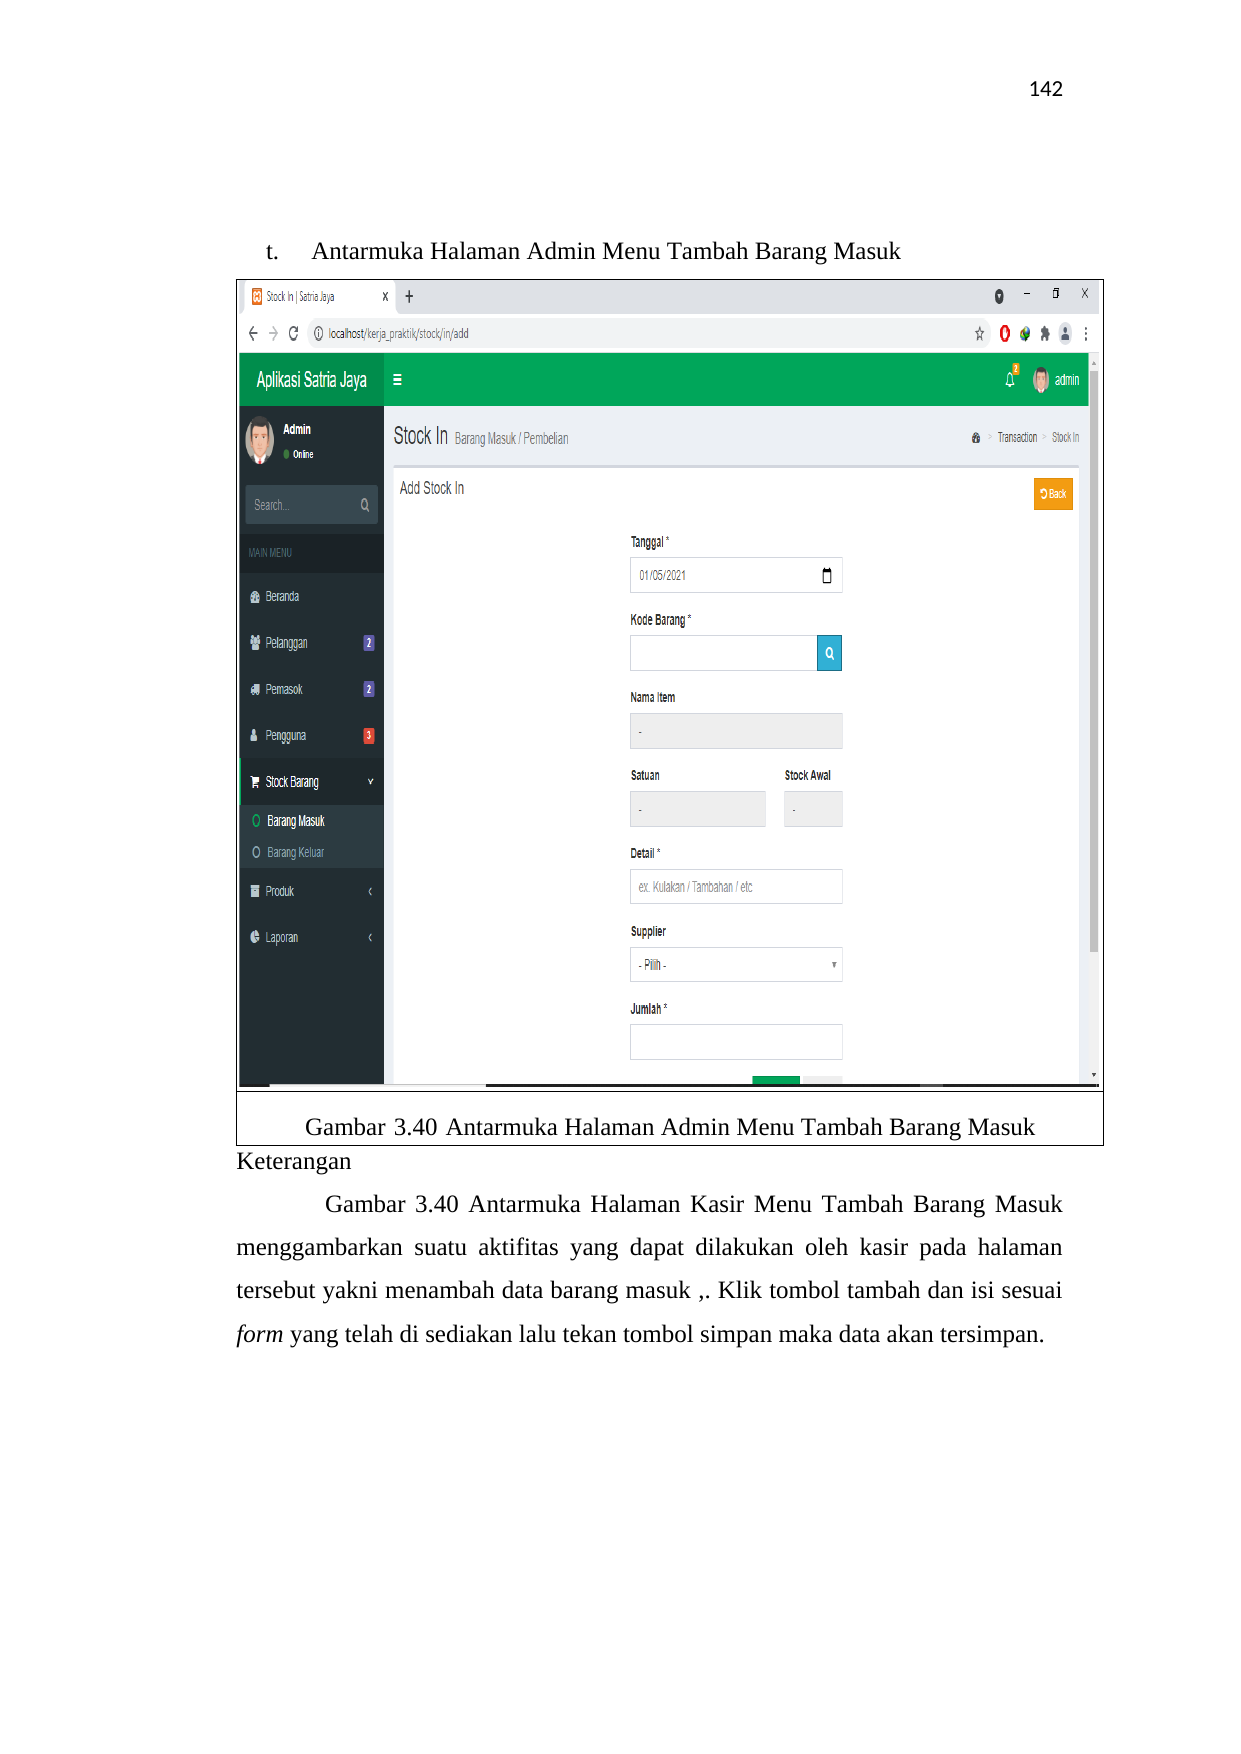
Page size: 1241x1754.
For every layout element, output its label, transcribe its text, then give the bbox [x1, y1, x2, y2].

text Keterangan [236, 1146, 1063, 1175]
text Gambar 3.40 Antarmuka Halaman Kasir Menu Tambah Barang Masuk menggambarkan suatu aktifitas yang dapat dilakukan oleh kasir pada halaman tersebut yakni menambah data barang masuk ,. Klik tombol tambah dan isi sesuai form yang telah di sediakan lalu tekan tombol simpan maka data akan tersimpan. [236, 1189, 1063, 1347]
list Antarmuka Halaman Admin Menu Tambah Barang Masuk [266, 236, 1063, 265]
table_cell Gambar 3.40 Antarmuka Halaman Admin Menu Tambah Barang Masuk [237, 1092, 1103, 1145]
table_header [237, 280, 1103, 1091]
